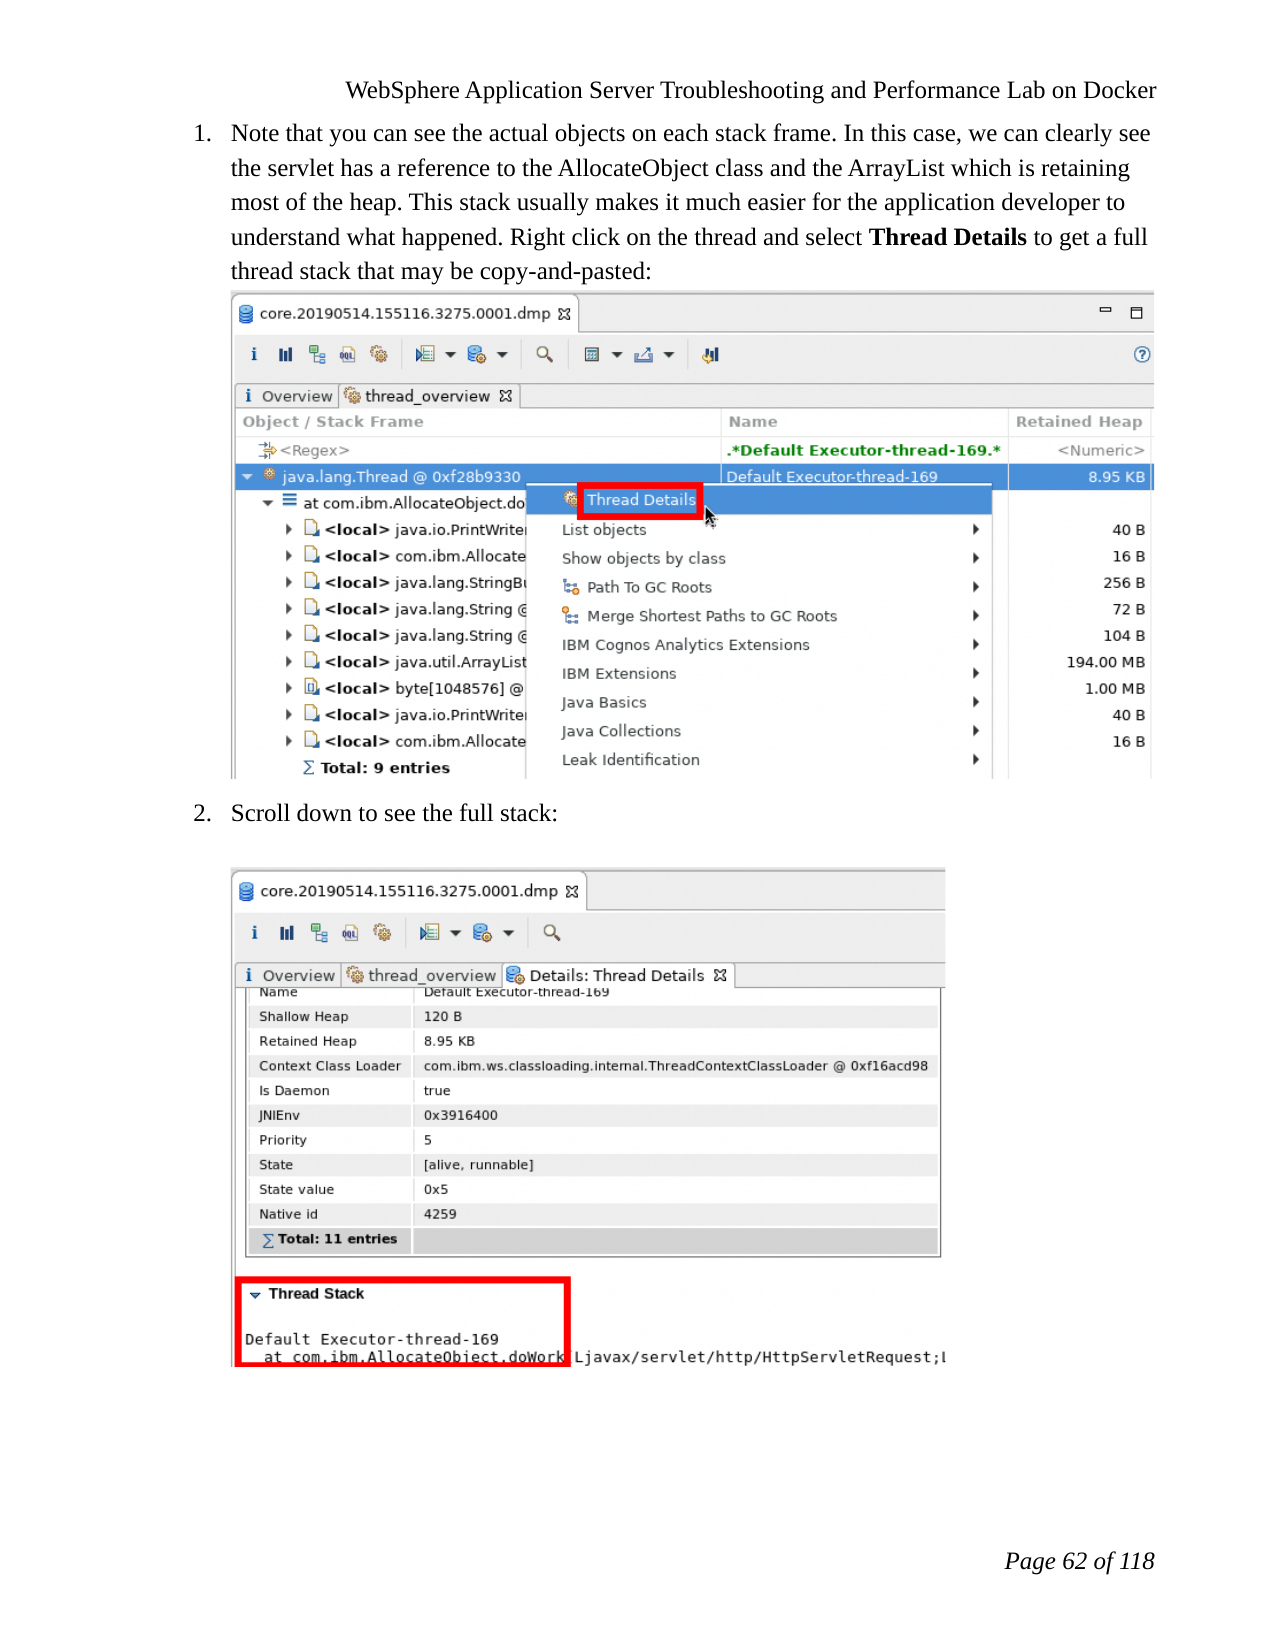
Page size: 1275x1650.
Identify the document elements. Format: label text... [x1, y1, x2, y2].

picture [230, 290, 1155, 779]
picture [230, 867, 946, 1367]
